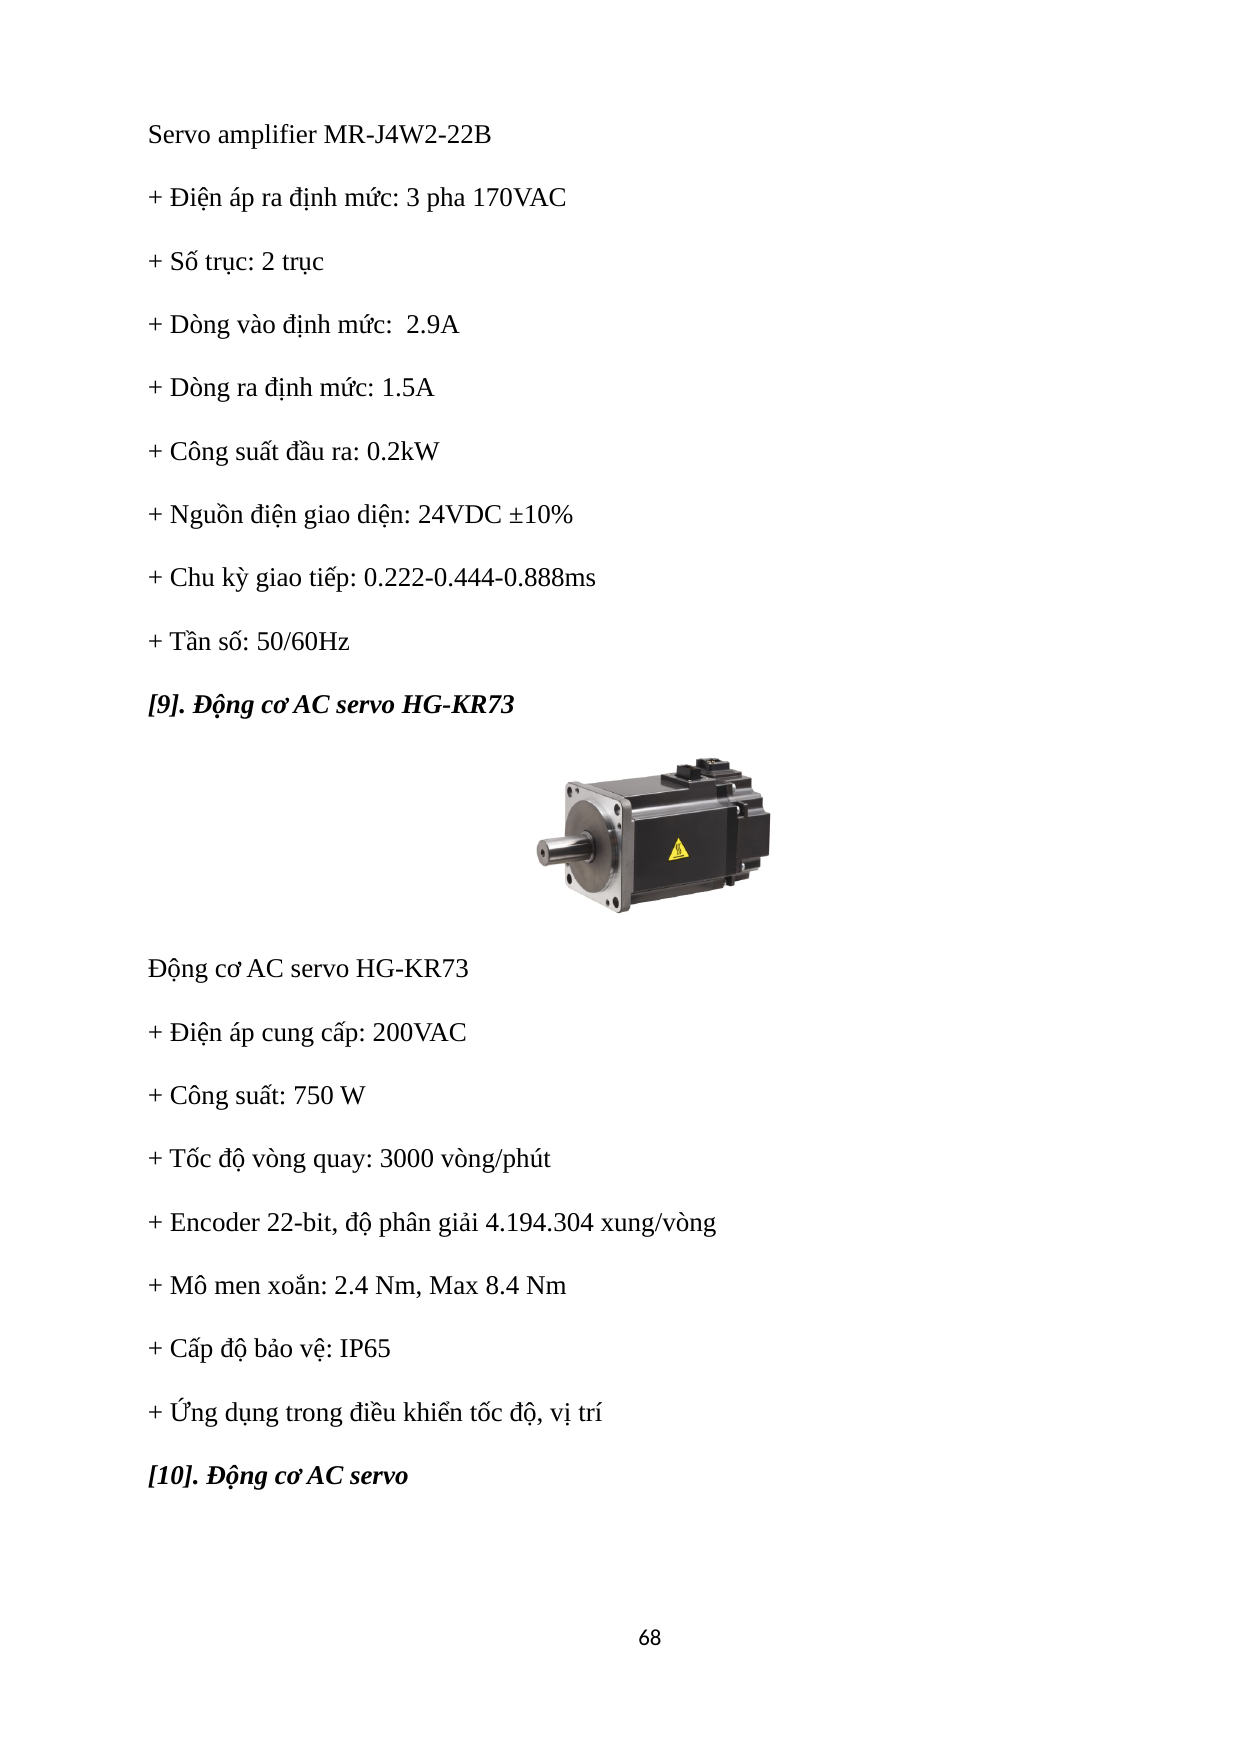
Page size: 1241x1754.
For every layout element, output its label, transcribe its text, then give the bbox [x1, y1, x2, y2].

text + Dòng ra định mức: 1.5A [148, 371, 1152, 403]
text + Chu kỳ giao tiếp: 0.222-0.444-0.888ms [148, 561, 1152, 593]
text Servo amplifier MR-J4W2-22B [148, 118, 1152, 149]
text + Điện áp ra định mức: 3 pha 170VAC [148, 181, 1152, 213]
text Động cơ AC servo HG-KR73 [148, 952, 1152, 983]
text + Tốc độ vòng quay: 3000 vòng/phút [148, 1142, 1152, 1173]
text + Cấp độ bảo vệ: IP65 [148, 1332, 1152, 1363]
text + Encoder 22-bit, độ phân giải 4.194.304 xung/vòng [148, 1206, 1152, 1237]
text + Ứng dụng trong điều khiển tốc độ, vị trí [148, 1396, 1152, 1427]
text [9]. Động cơ AC servo HG-KR73 [148, 688, 1152, 719]
text + Điện áp cung cấp: 200VAC [148, 1016, 1152, 1047]
text [10]. Động cơ AC servo [148, 1459, 1152, 1490]
text + Công suất: 750 W [148, 1079, 1152, 1110]
text + Nguồn điện giao diện: 24VDC ±10% [148, 498, 1152, 529]
text + Số trục: 2 trục [148, 245, 1152, 276]
text + Dòng vào định mức: 2.9A [148, 308, 1152, 339]
picture [525, 751, 775, 922]
text + Công suất đầu ra: 0.2kW [148, 435, 1152, 466]
text + Tần số: 50/60Hz [148, 625, 1152, 656]
text + Mô men xoắn: 2.4 Nm, Max 8.4 Nm [148, 1269, 1152, 1300]
